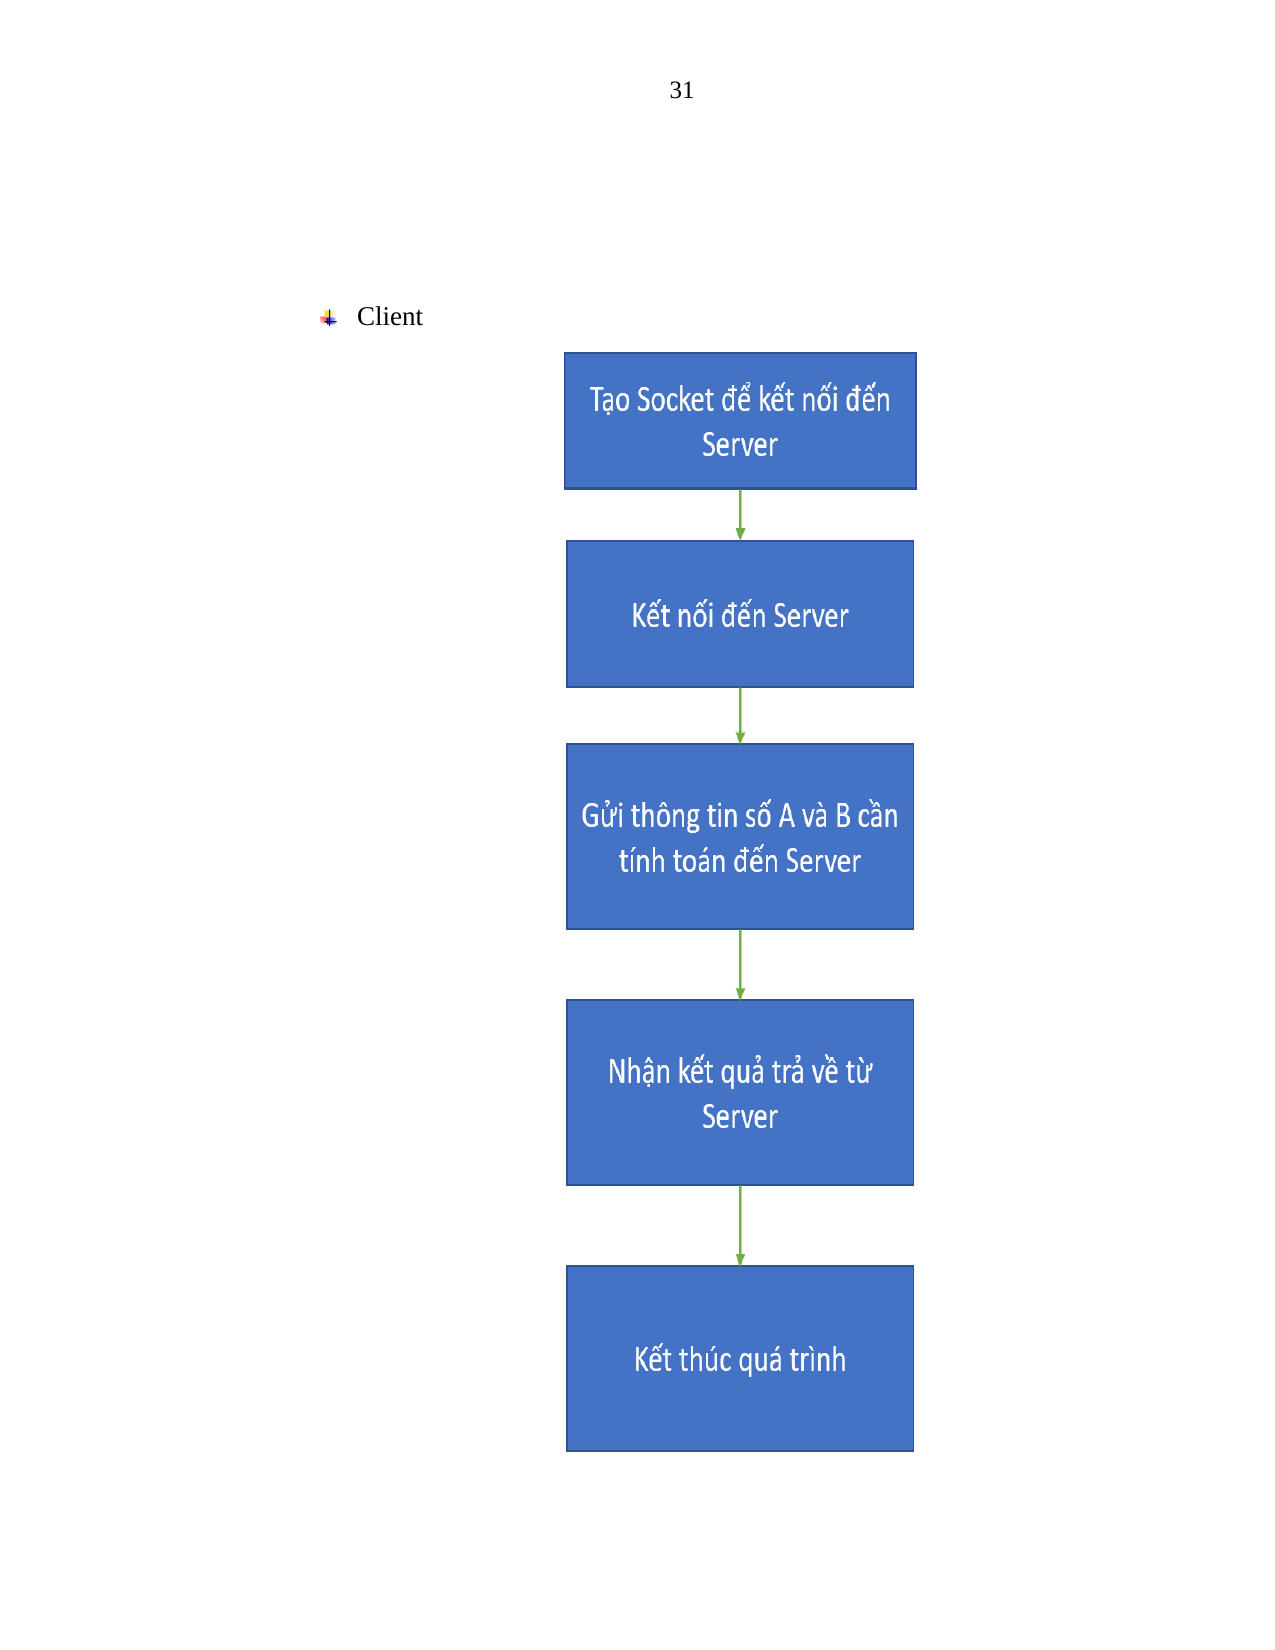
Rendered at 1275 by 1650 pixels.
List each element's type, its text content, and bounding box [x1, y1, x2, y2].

picture [356, 346, 1127, 1465]
picture [320, 308, 337, 326]
list Client [319, 300, 1157, 331]
